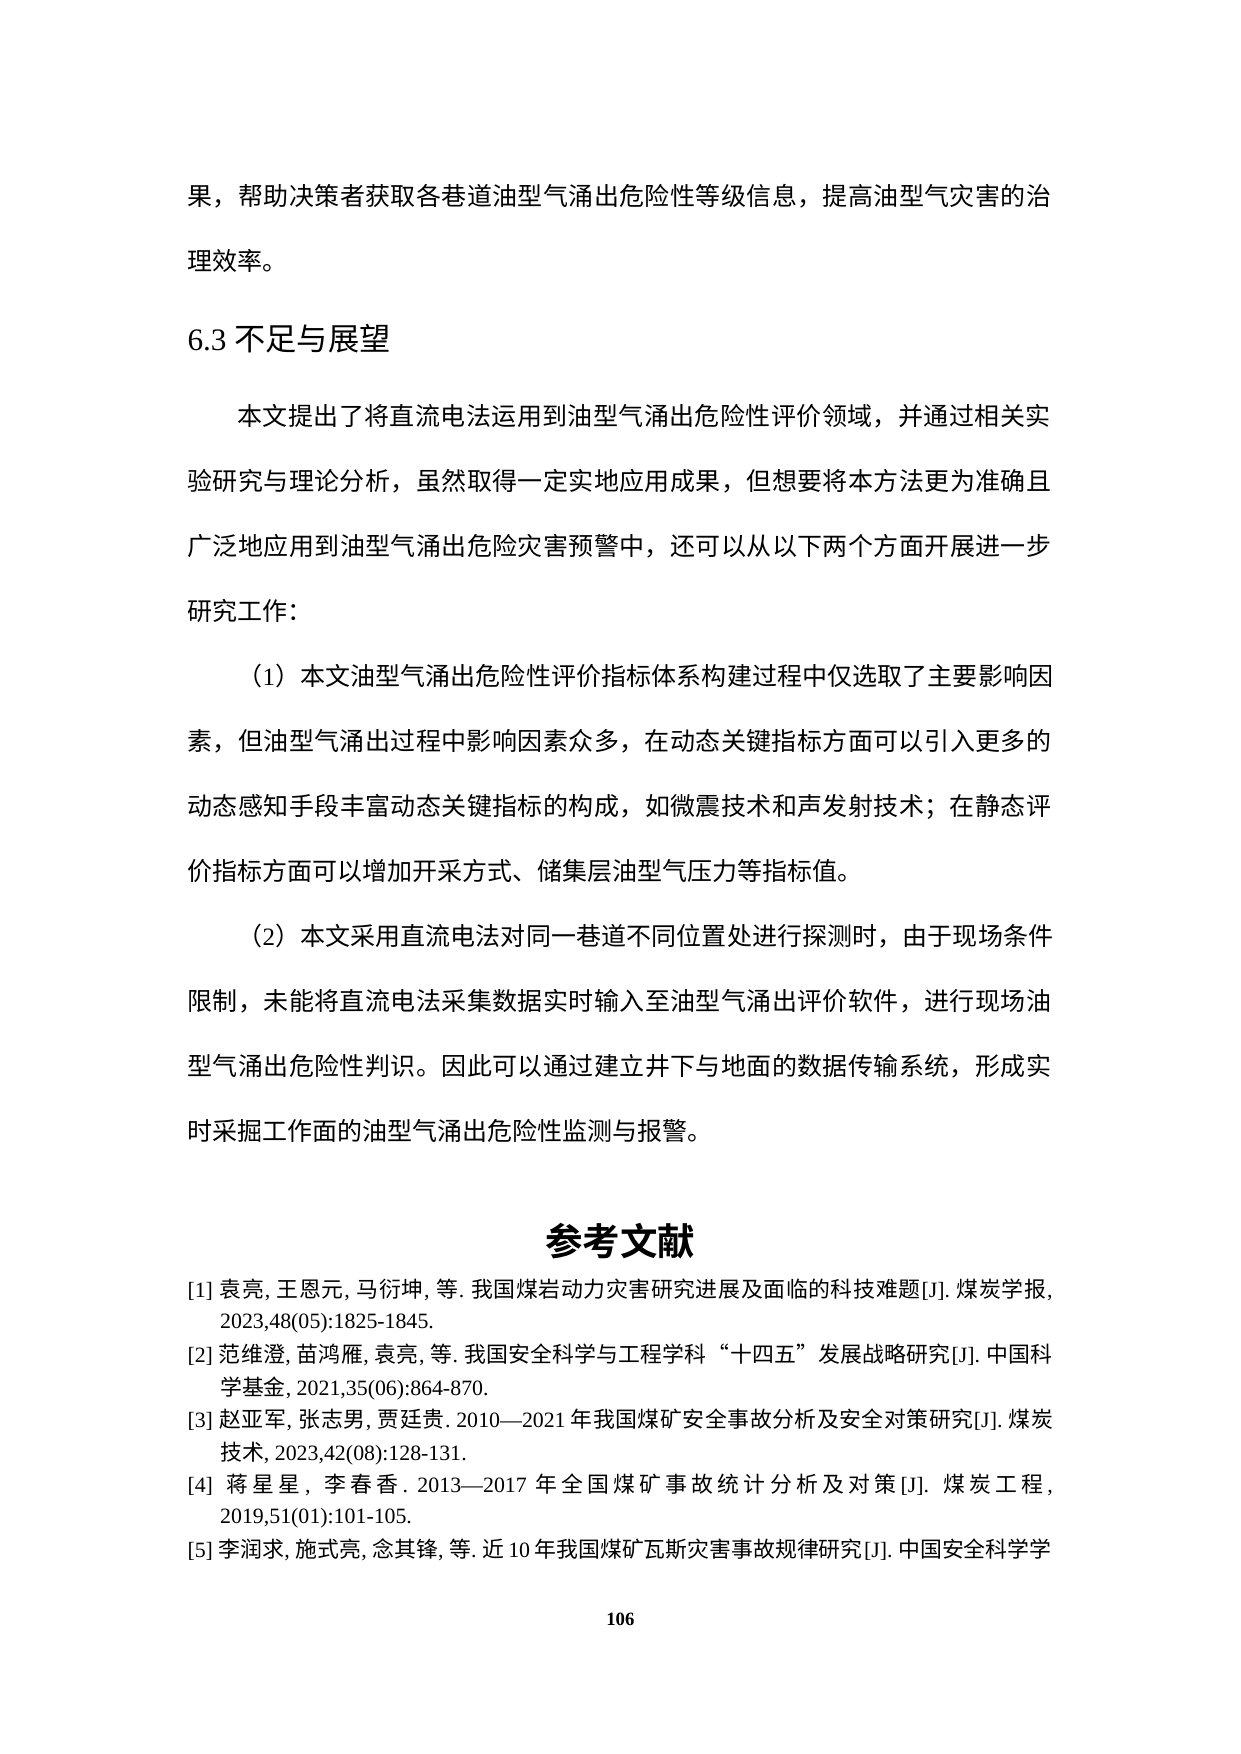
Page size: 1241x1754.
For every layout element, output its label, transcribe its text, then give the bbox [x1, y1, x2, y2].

text （1）本文油型气涌出危险性评价指标体系构建过程中仅选取了主要影响因素，但油型气涌出过程中影响因素众多，在动态关键指标方面可以引入更多的动态感知手段丰富动态关键指标的构成，如微震技术和声发射技术；在静态评价指标方面可以增加开采方式、储集层油型气压力等指标值。 [187, 642, 1053, 902]
text （2）本文采用直流电法对同一巷道不同位置处进行探测时，由于现场条件限制，未能将直流电法采集数据实时输入至油型气涌出评价软件，进行现场油型气涌出危险性判识。因此可以通过建立井下与地面的数据传输系统，形成实时采掘工作面的油型气涌出危险性监测与报警。 [187, 902, 1053, 1162]
text 参考文献 [187, 1207, 1053, 1272]
list 不足与展望 [187, 304, 1053, 369]
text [187, 1532, 1053, 1564]
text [187, 162, 1053, 292]
text [2] 范维澄, 苗鸿雁, 袁亮, 等. 我国安全科学与工程学科“十四五”发展战略研究[J]. 中国科学基金, 2021,35(06):864-870. [187, 1337, 1053, 1402]
text [1] 袁亮, 王恩元, 马衍坤, 等. 我国煤岩动力灾害研究进展及面临的科技难题[J]. 煤炭学报, 2023,48(05):1825-1845. [187, 1272, 1053, 1337]
text 本文提出了将直流电法运用到油型气涌出危险性评价领域，并通过相关实验研究与理论分析，虽然取得一定实地应用成果，但想要将本方法更为准确且广泛地应用到油型气涌出危险灾害预警中，还可以从以下两个方面开展进一步研究工作： [187, 382, 1053, 642]
text [3] 赵亚军, 张志男, 贾廷贵. 2010—2021年我国煤矿安全事故分析及安全对策研究[J]. 煤炭技术, 2023,42(08):128-131. [187, 1402, 1053, 1467]
text [4] 蒋星星, 李春香. 2013—2017年全国煤矿事故统计分析及对策[J]. 煤炭工程, 2019,51(01):101-105. [187, 1467, 1053, 1532]
